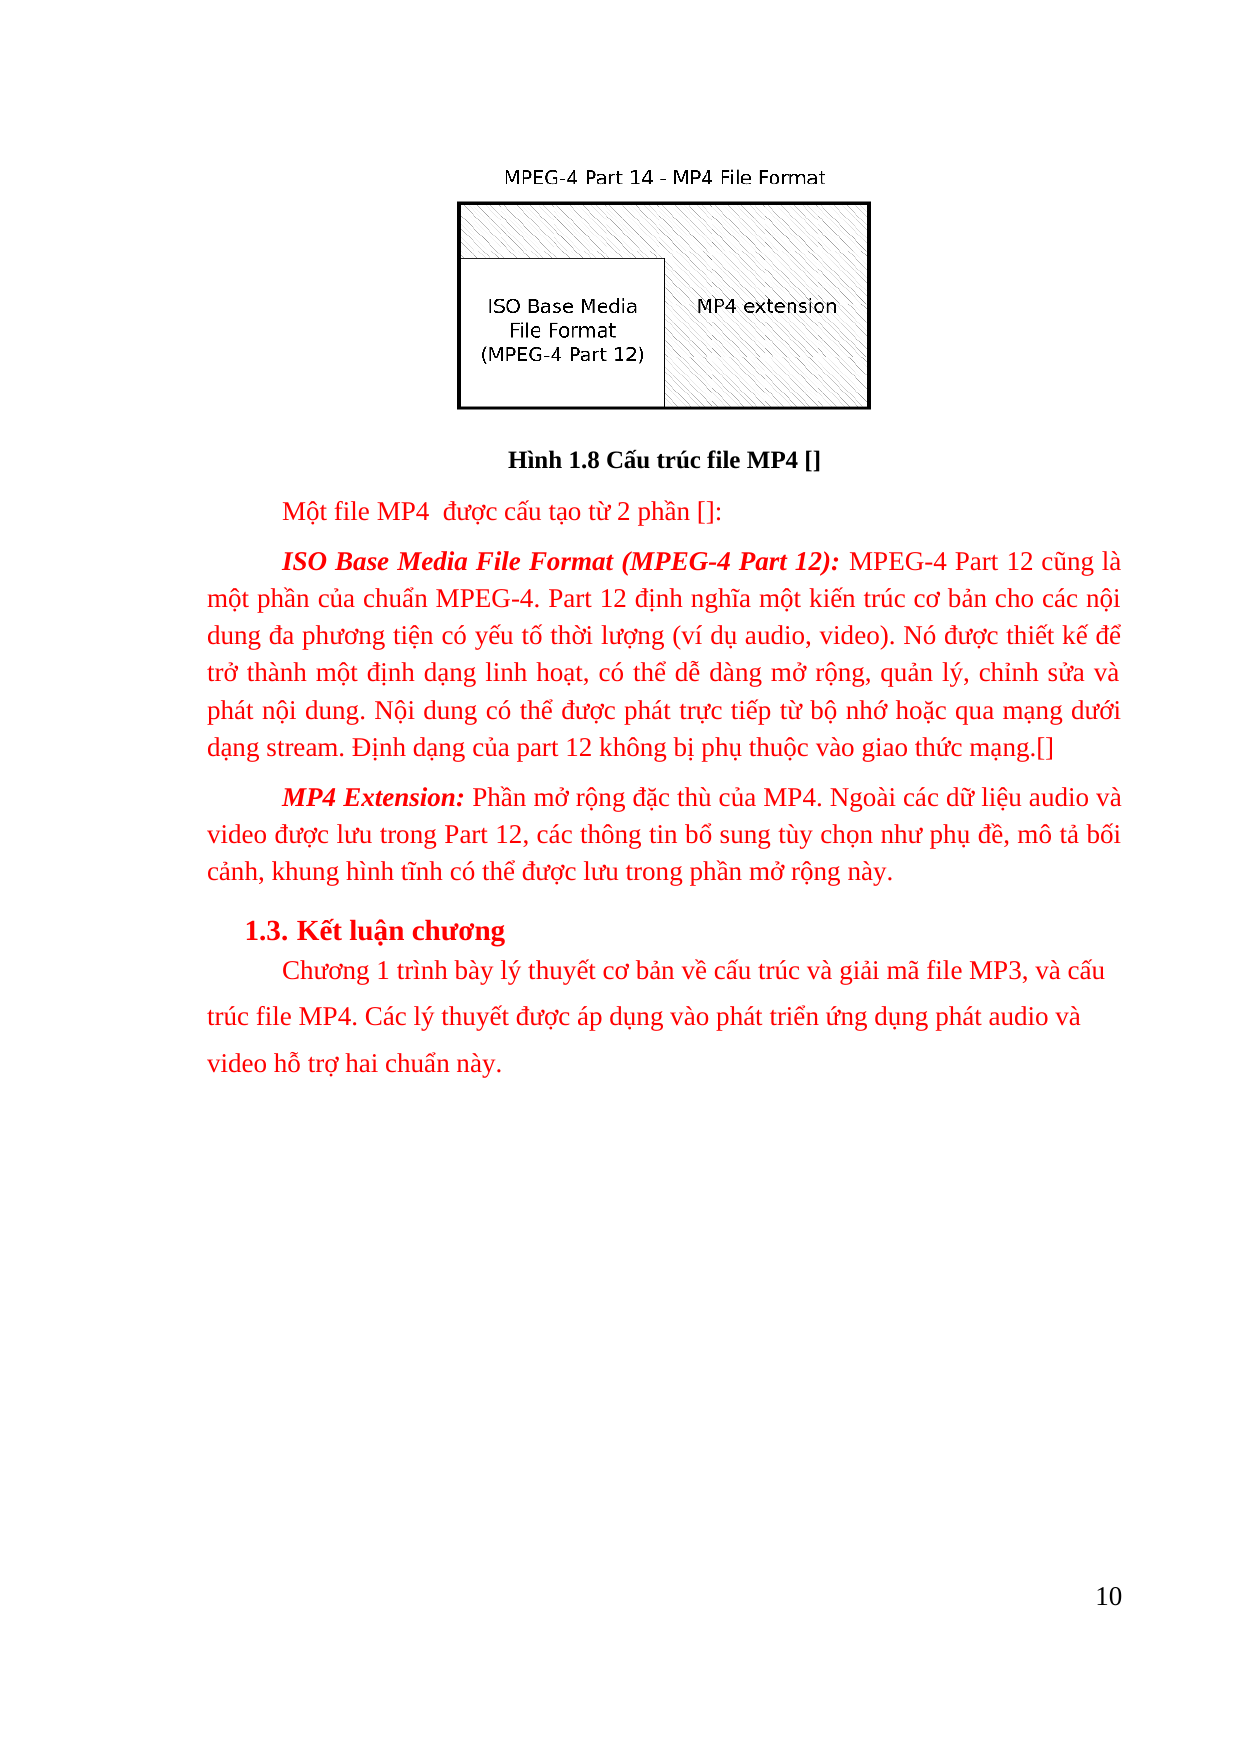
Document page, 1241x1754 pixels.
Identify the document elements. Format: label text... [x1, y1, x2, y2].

text Hình 1.8 Cấu trúc file MP4 [] [207, 445, 1122, 474]
text MP4 Extension: Phần mở rộng đặc thù của MP4. Ngoài các dữ liệu audio và video được lưu trong Part 12, các thông tin bổ sung tùy chọn như phụ đề, mô tả bối cảnh, khung hình tĩnh có thể được lưu trong phần mở rộng này. [207, 781, 1122, 887]
text ISO Base Media File Format (MPEG-4 Part 12): MPEG-4 Part 12 cũng là một phần của chuẩn MPEG-4. Part 12 định nghĩa một kiến trúc cơ bản cho các nội dung đa phương tiện có yếu tố thời lượng (ví dụ audio, video). Nó được thiết kế để trở thành một định dạng linh hoạt, có thể dễ dàng mở rộng, quản lý, chỉnh sửa và phát nội dung. Nội dung có thể được phát trực tiếp từ bộ nhớ hoặc qua mạng dưới dạng stream. Định dạng của part 12 không bị phụ thuộc vào giao thức mạng.[] [207, 544, 1122, 762]
text Chương 1 trình bày lý thuyết cơ bản về cấu trúc và giải mã file MP3, và cấu trúc file MP4. Các lý thuyết được áp dụng vào phát triển ứng dụng phát audio và video hỗ trợ hai chuẩn này. [207, 954, 1122, 1078]
subtitle Kết luận chương [244, 913, 1122, 947]
text Một file MP4 được cấu tạo từ 2 phần []: [207, 495, 1122, 526]
picture [440, 150, 889, 427]
